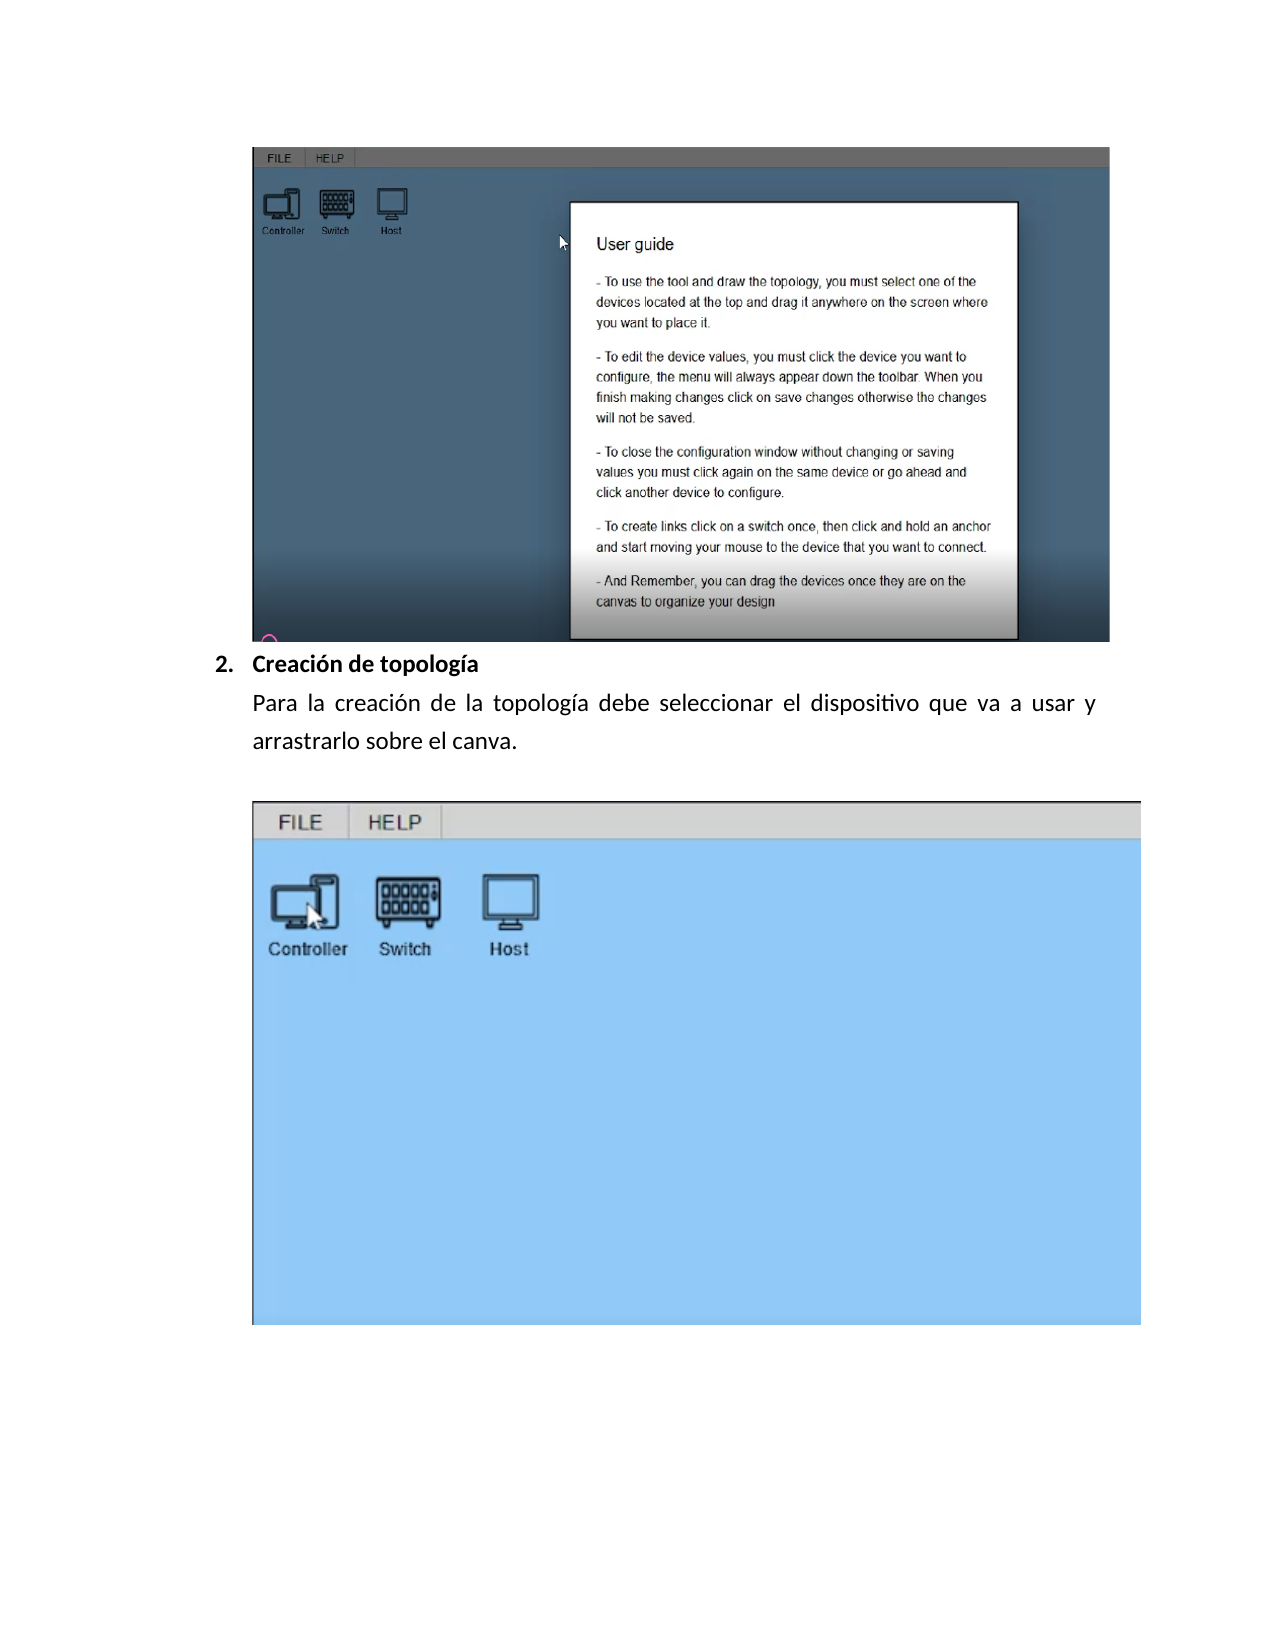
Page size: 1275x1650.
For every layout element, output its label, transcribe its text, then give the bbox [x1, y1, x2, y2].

list Creación de topología [215, 649, 1098, 679]
picture [252, 801, 1141, 1325]
picture [252, 147, 1110, 642]
list Para la creación de la topología debe seleccionar el dispositivo que va a usar y arrastrarlo sobre el canva. [252, 687, 1098, 755]
